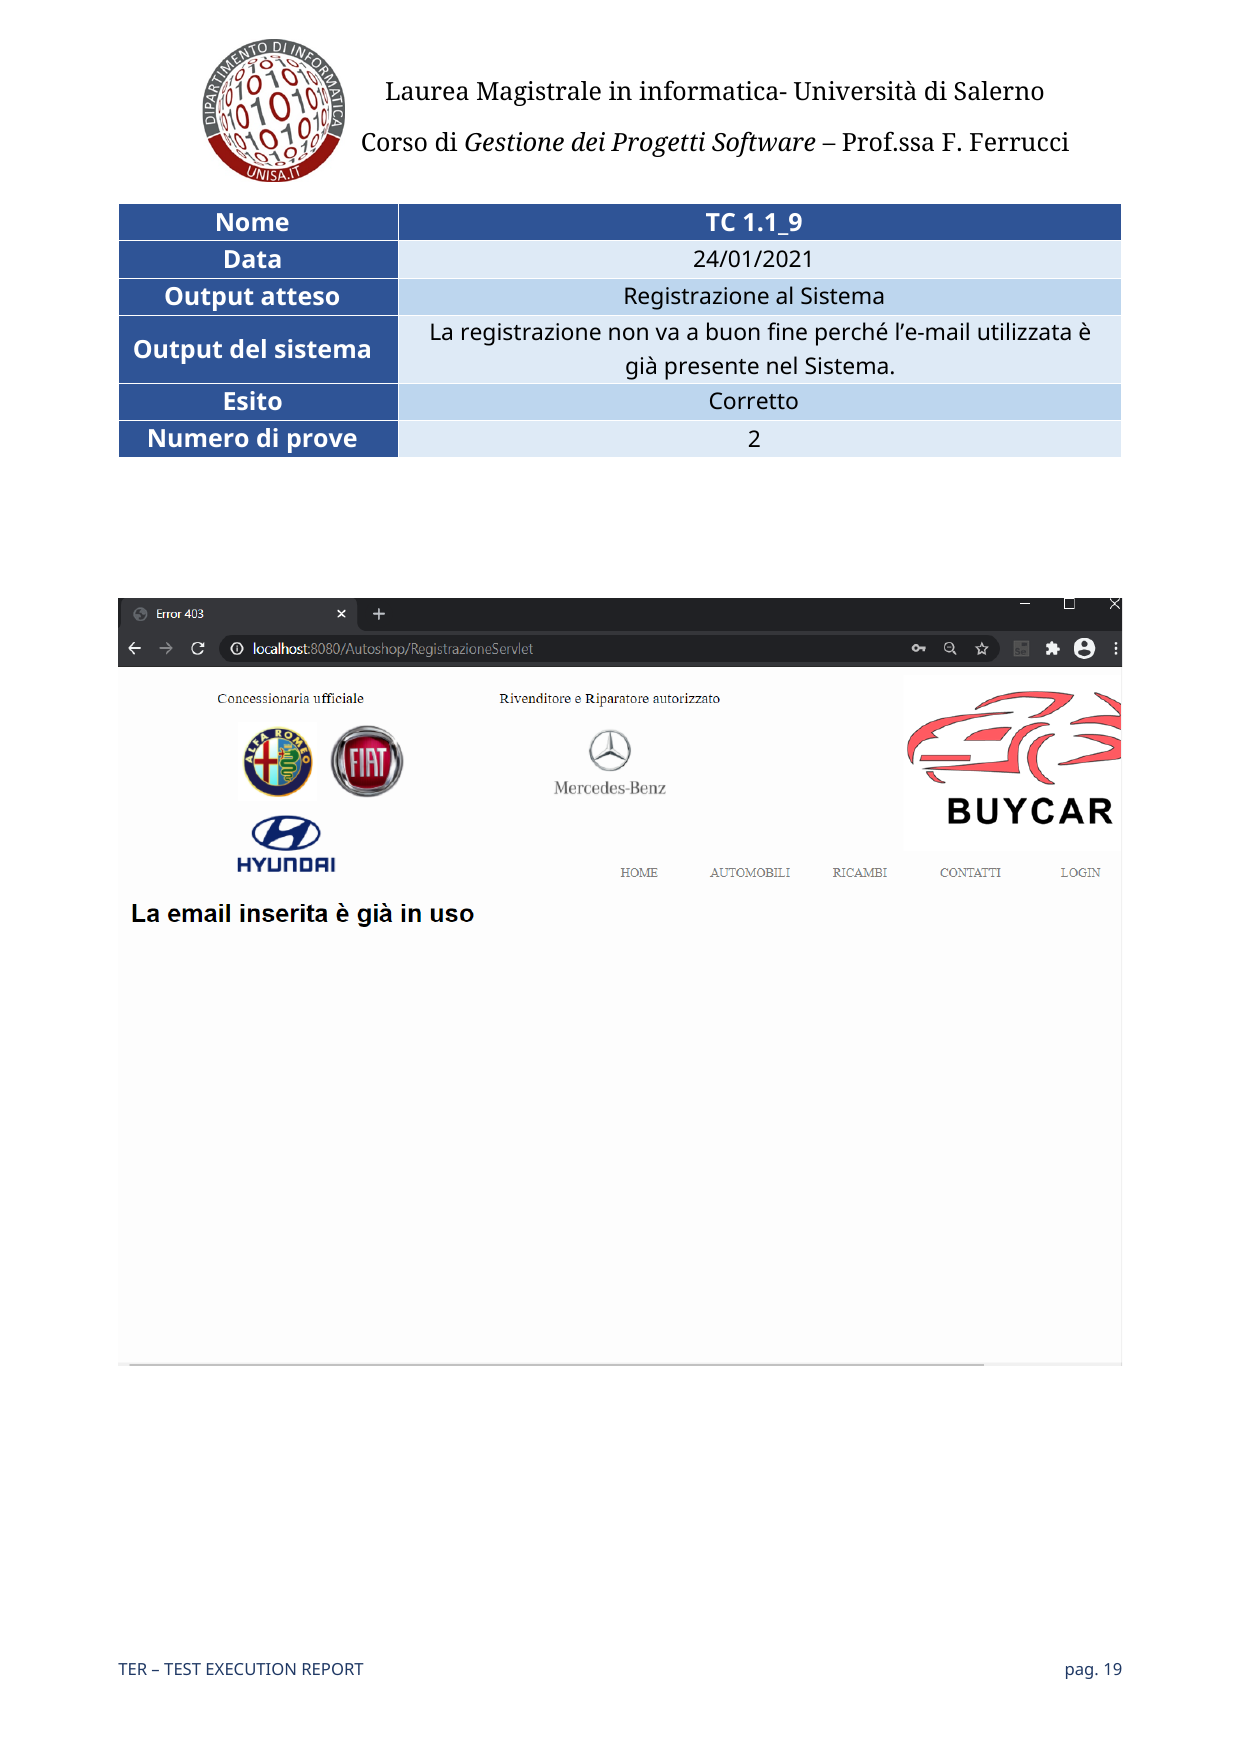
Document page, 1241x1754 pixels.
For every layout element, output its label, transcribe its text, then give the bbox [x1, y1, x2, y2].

table_cell Registrazione al Sistema [399, 279, 1121, 315]
table_cell Numero di prove [119, 421, 398, 457]
table_cell Corretto [399, 384, 1121, 420]
table_cell 2 [399, 421, 1121, 457]
table_cell Data [119, 241, 398, 278]
table_header TC 1.1_9 [399, 204, 1121, 240]
table_cell 24/01/2021 [399, 241, 1121, 278]
table_cell Output atteso [119, 279, 398, 315]
table_cell La registrazione non va a buon fine perché l’e-mail utilizzata è già presente nel Sistema. [399, 316, 1121, 383]
table_header Nome [119, 204, 398, 240]
table_cell Esito [119, 384, 398, 420]
table_cell Output del sistema [119, 316, 398, 383]
picture [118, 598, 1123, 1366]
picture [202, 39, 345, 182]
